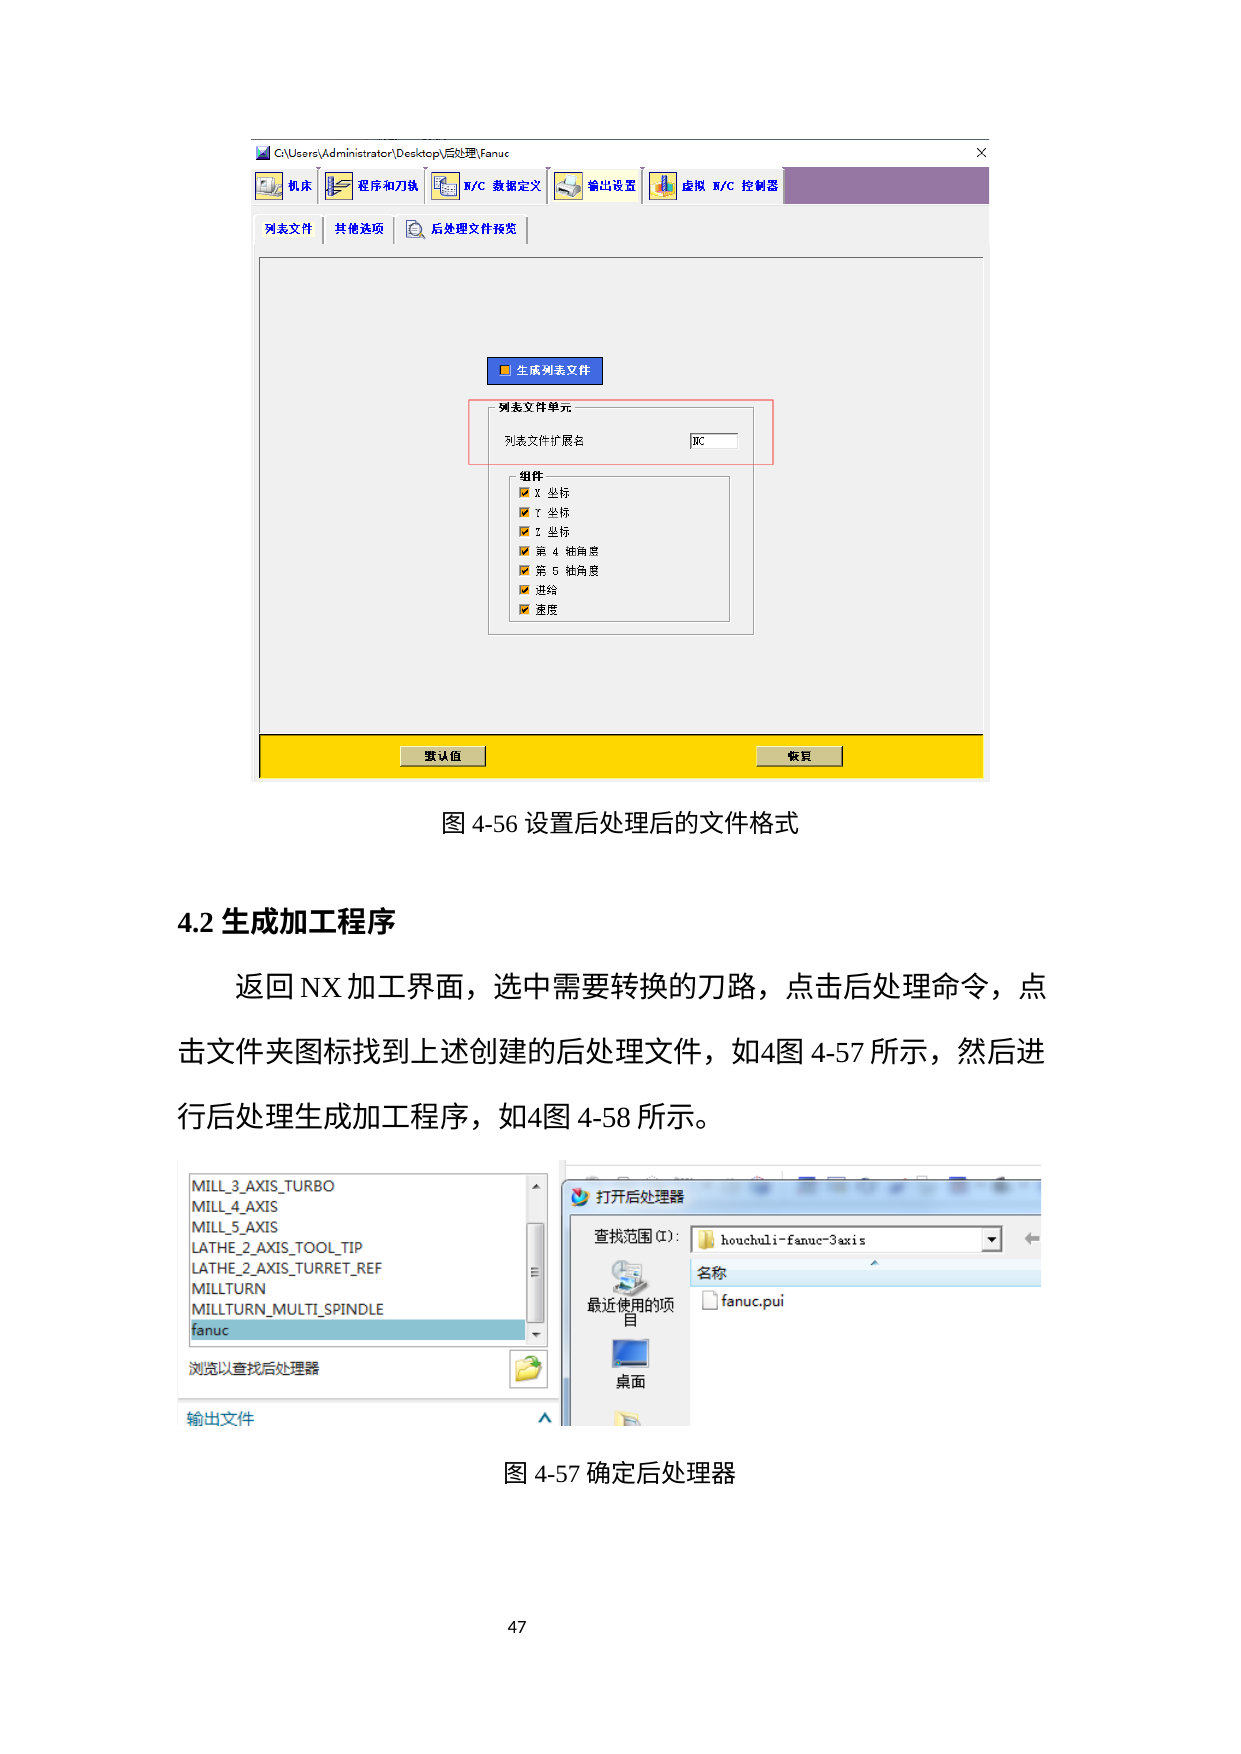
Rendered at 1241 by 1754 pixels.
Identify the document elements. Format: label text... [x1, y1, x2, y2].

subtitle 4.2 生成加工程序 [177, 887, 1063, 952]
picture [177, 1160, 1042, 1426]
picture [251, 139, 990, 782]
